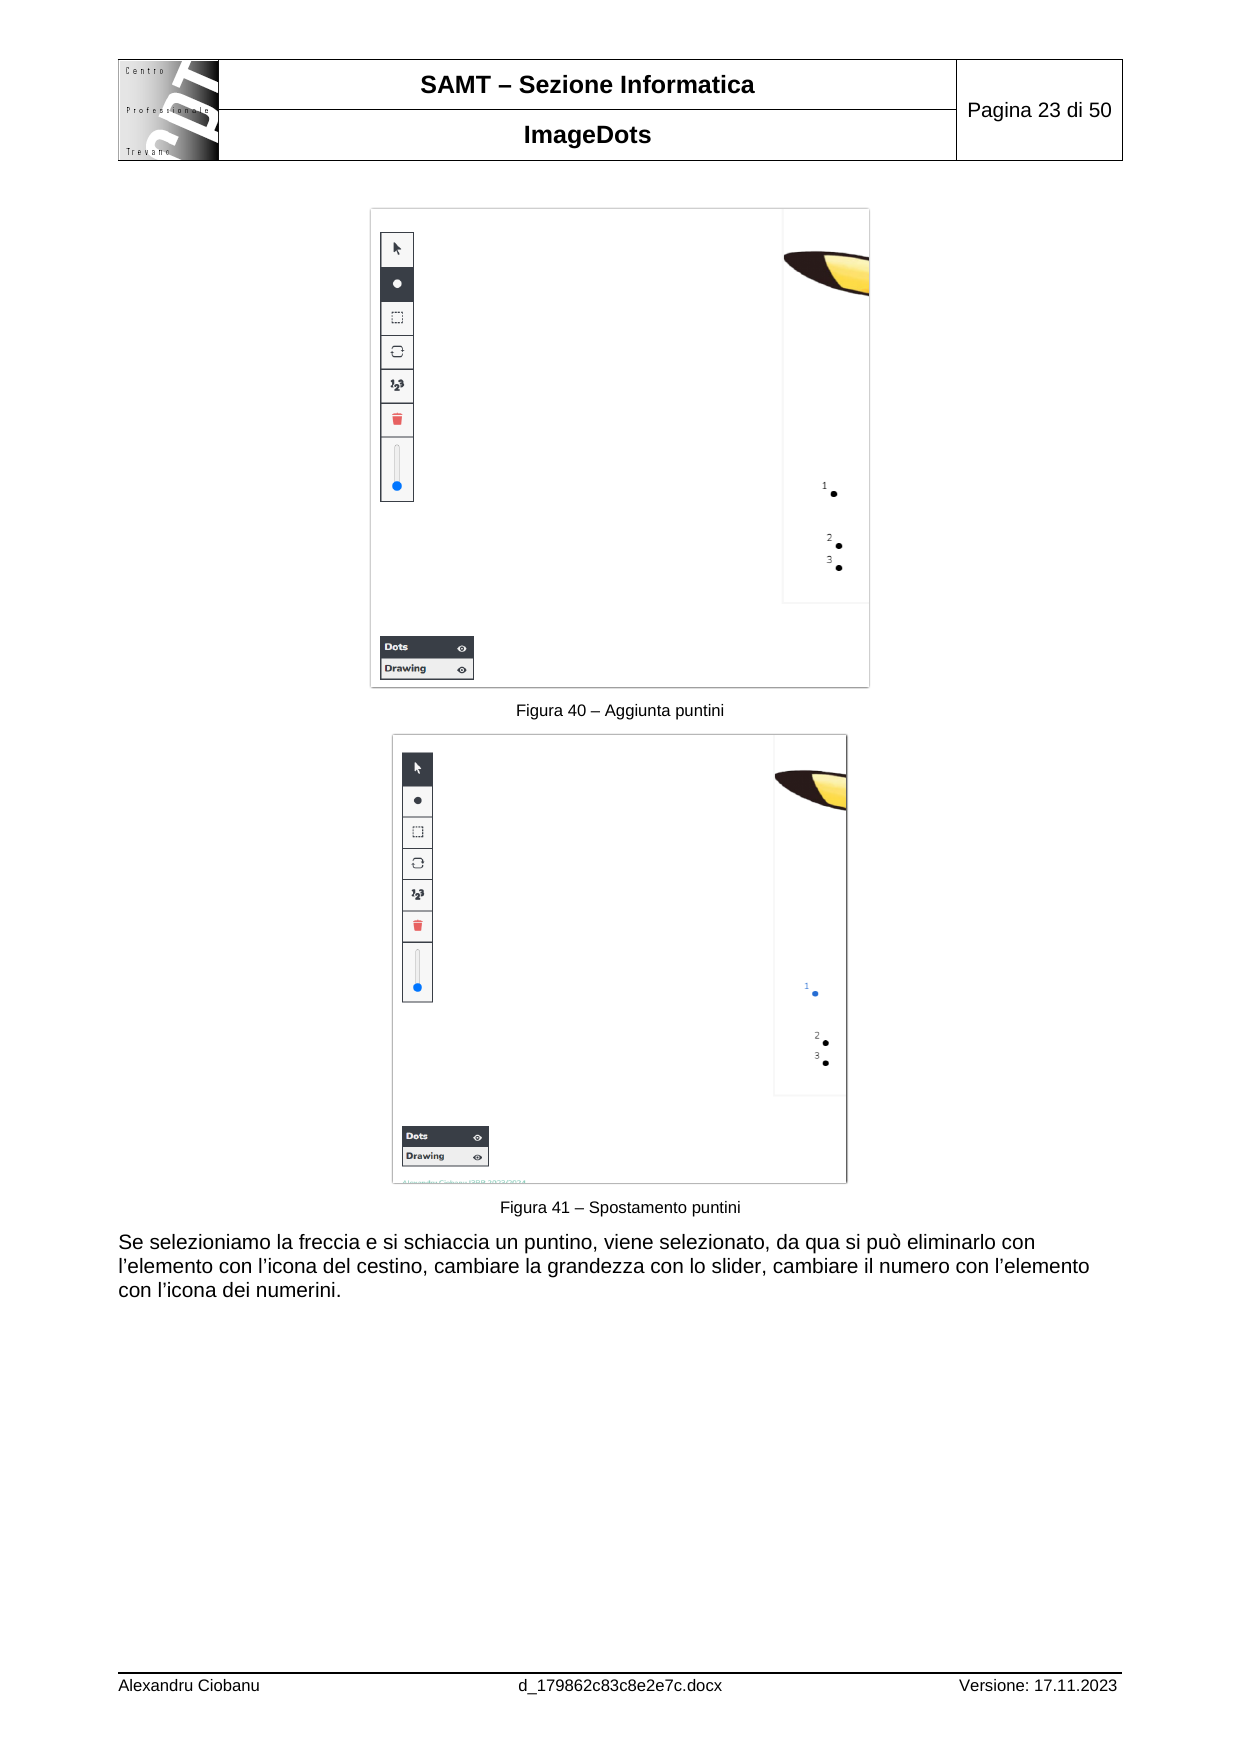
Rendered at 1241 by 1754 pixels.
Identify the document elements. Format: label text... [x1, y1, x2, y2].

picture [371, 209, 869, 687]
picture [118, 60, 219, 160]
text Figura 41 – Spostamento puntini [118, 1198, 1122, 1217]
text Figura 40 – Aggiunta puntini [118, 701, 1122, 720]
text Se selezioniamo la freccia e si schiaccia un puntino, viene selezionato, da qua si può eliminarlo con l’elemento con l’icona del cestino, cambiare la grandezza con lo slider, cambiare il numero con l’elemento con l’icona dei numerini. [118, 1230, 1122, 1302]
picture [393, 735, 846, 1183]
